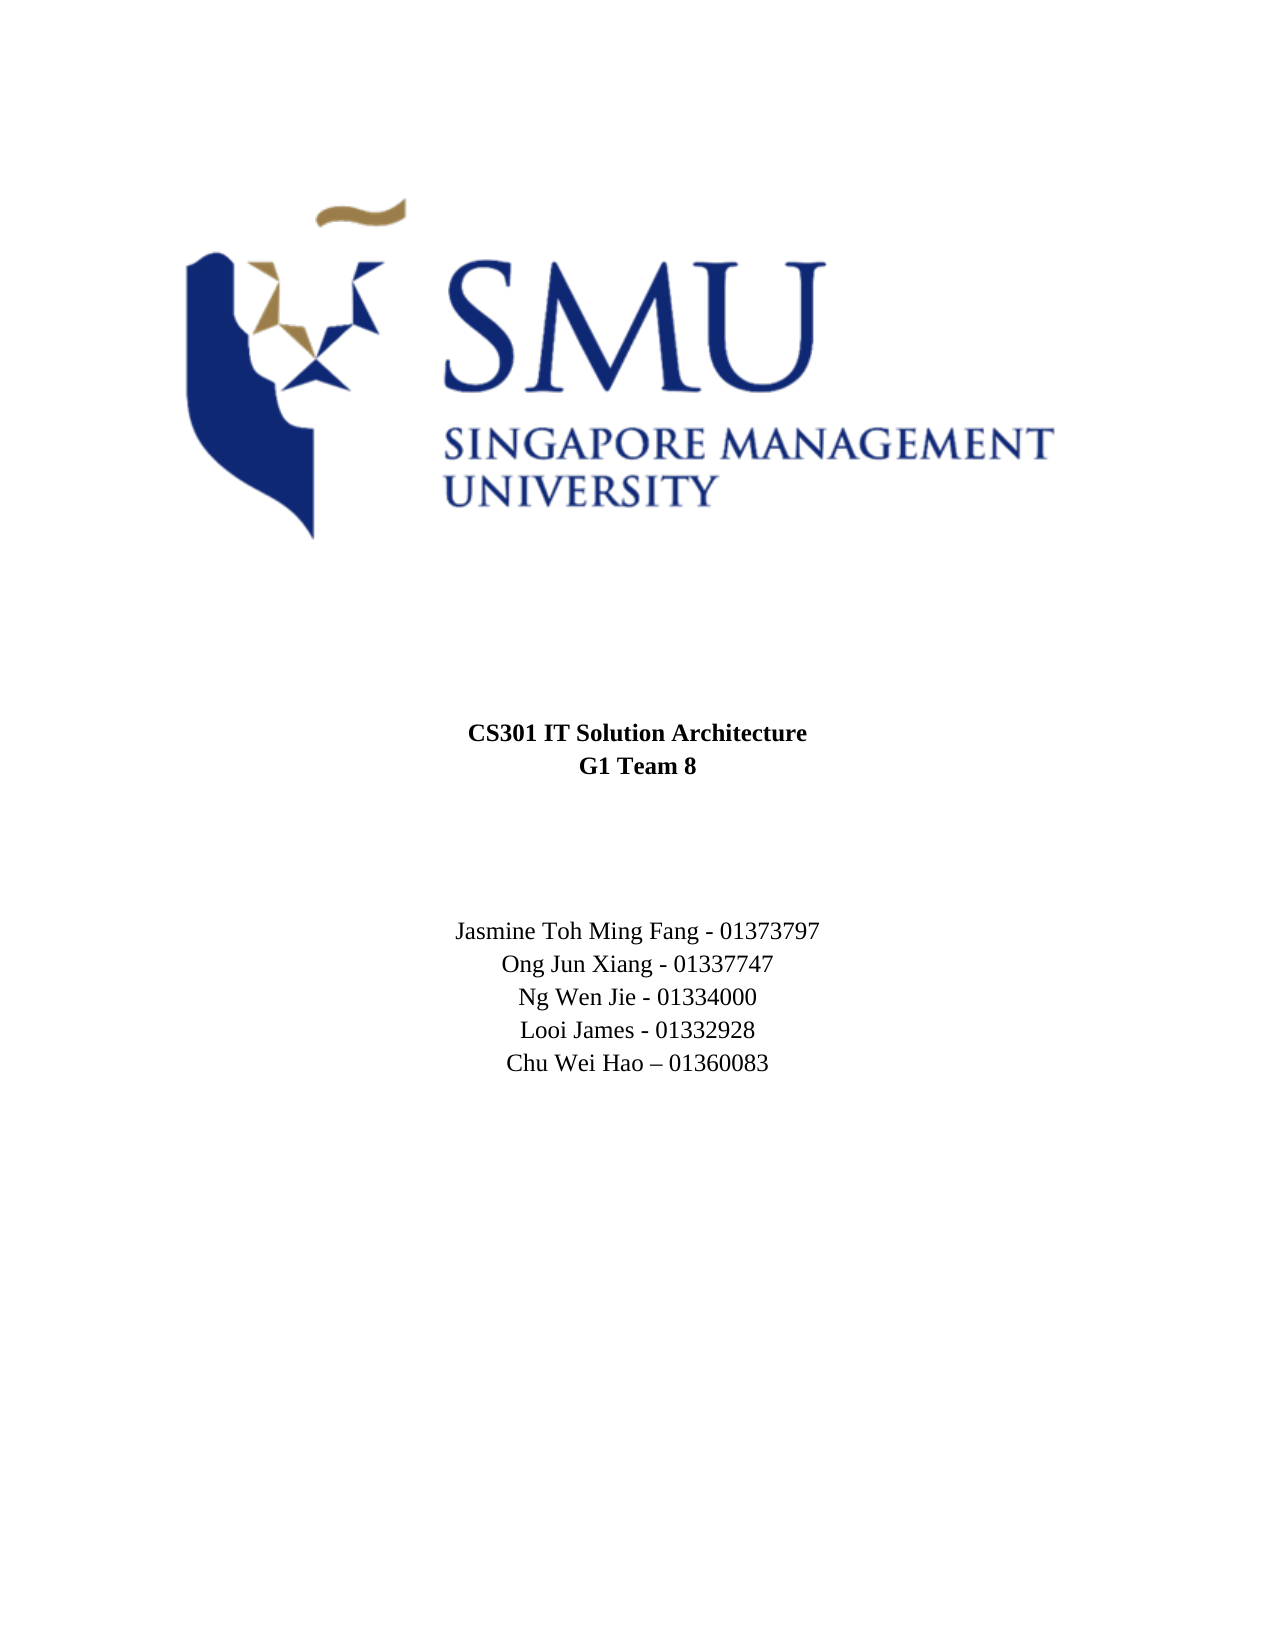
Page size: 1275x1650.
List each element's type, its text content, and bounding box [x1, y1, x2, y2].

text Ng Wen Jie - 01334000 [150, 982, 1125, 1011]
text G1 Team 8 [150, 751, 1125, 779]
text Looi James - 01332928 [150, 1015, 1125, 1044]
text Ong Jun Xiang - 01337747 [150, 949, 1125, 978]
text CS301 IT Solution Architecture [150, 718, 1125, 747]
picture [150, 150, 1091, 549]
text Jasmine Toh Ming Fang - 01373797 [150, 916, 1125, 945]
text Chu Wei Hao – 01360083 [150, 1048, 1125, 1077]
